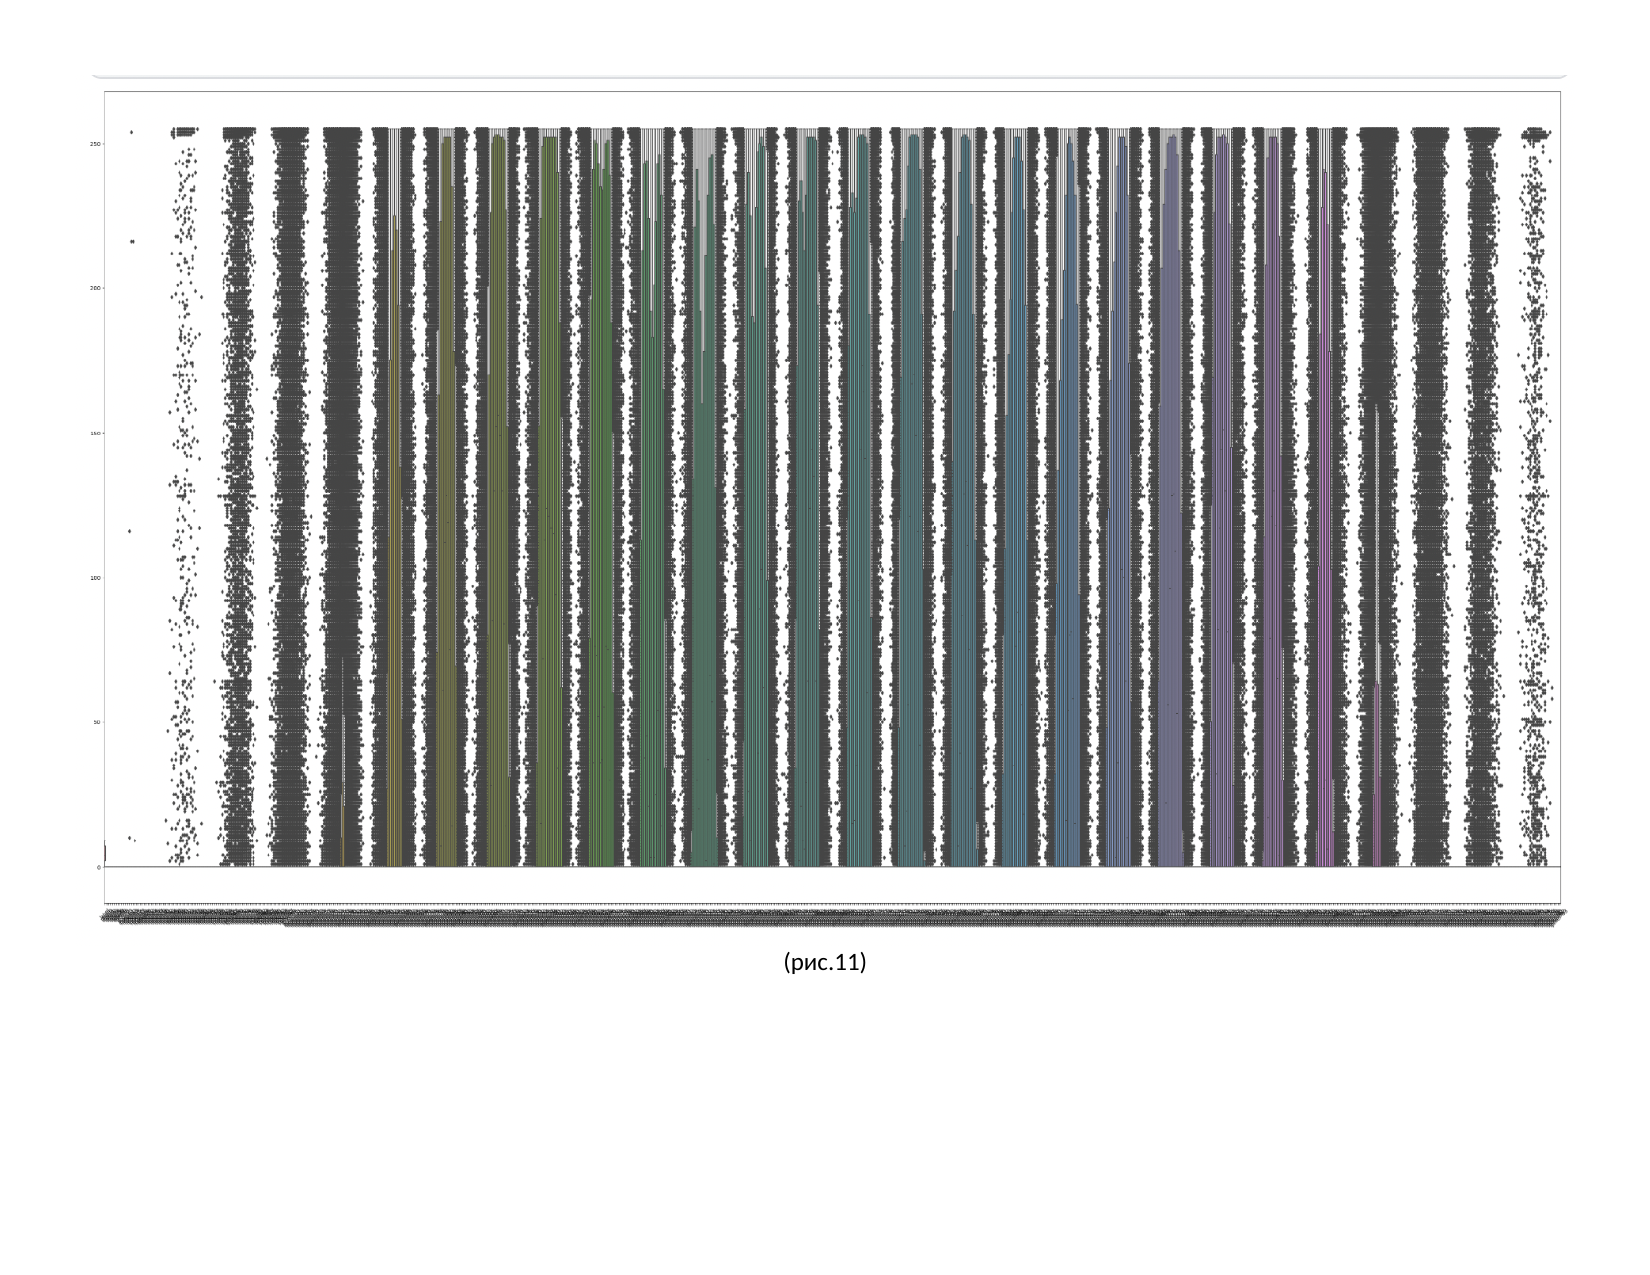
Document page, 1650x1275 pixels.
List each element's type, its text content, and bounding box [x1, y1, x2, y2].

text (рис.11) [75, 946, 1575, 976]
picture [75, 75, 1575, 946]
